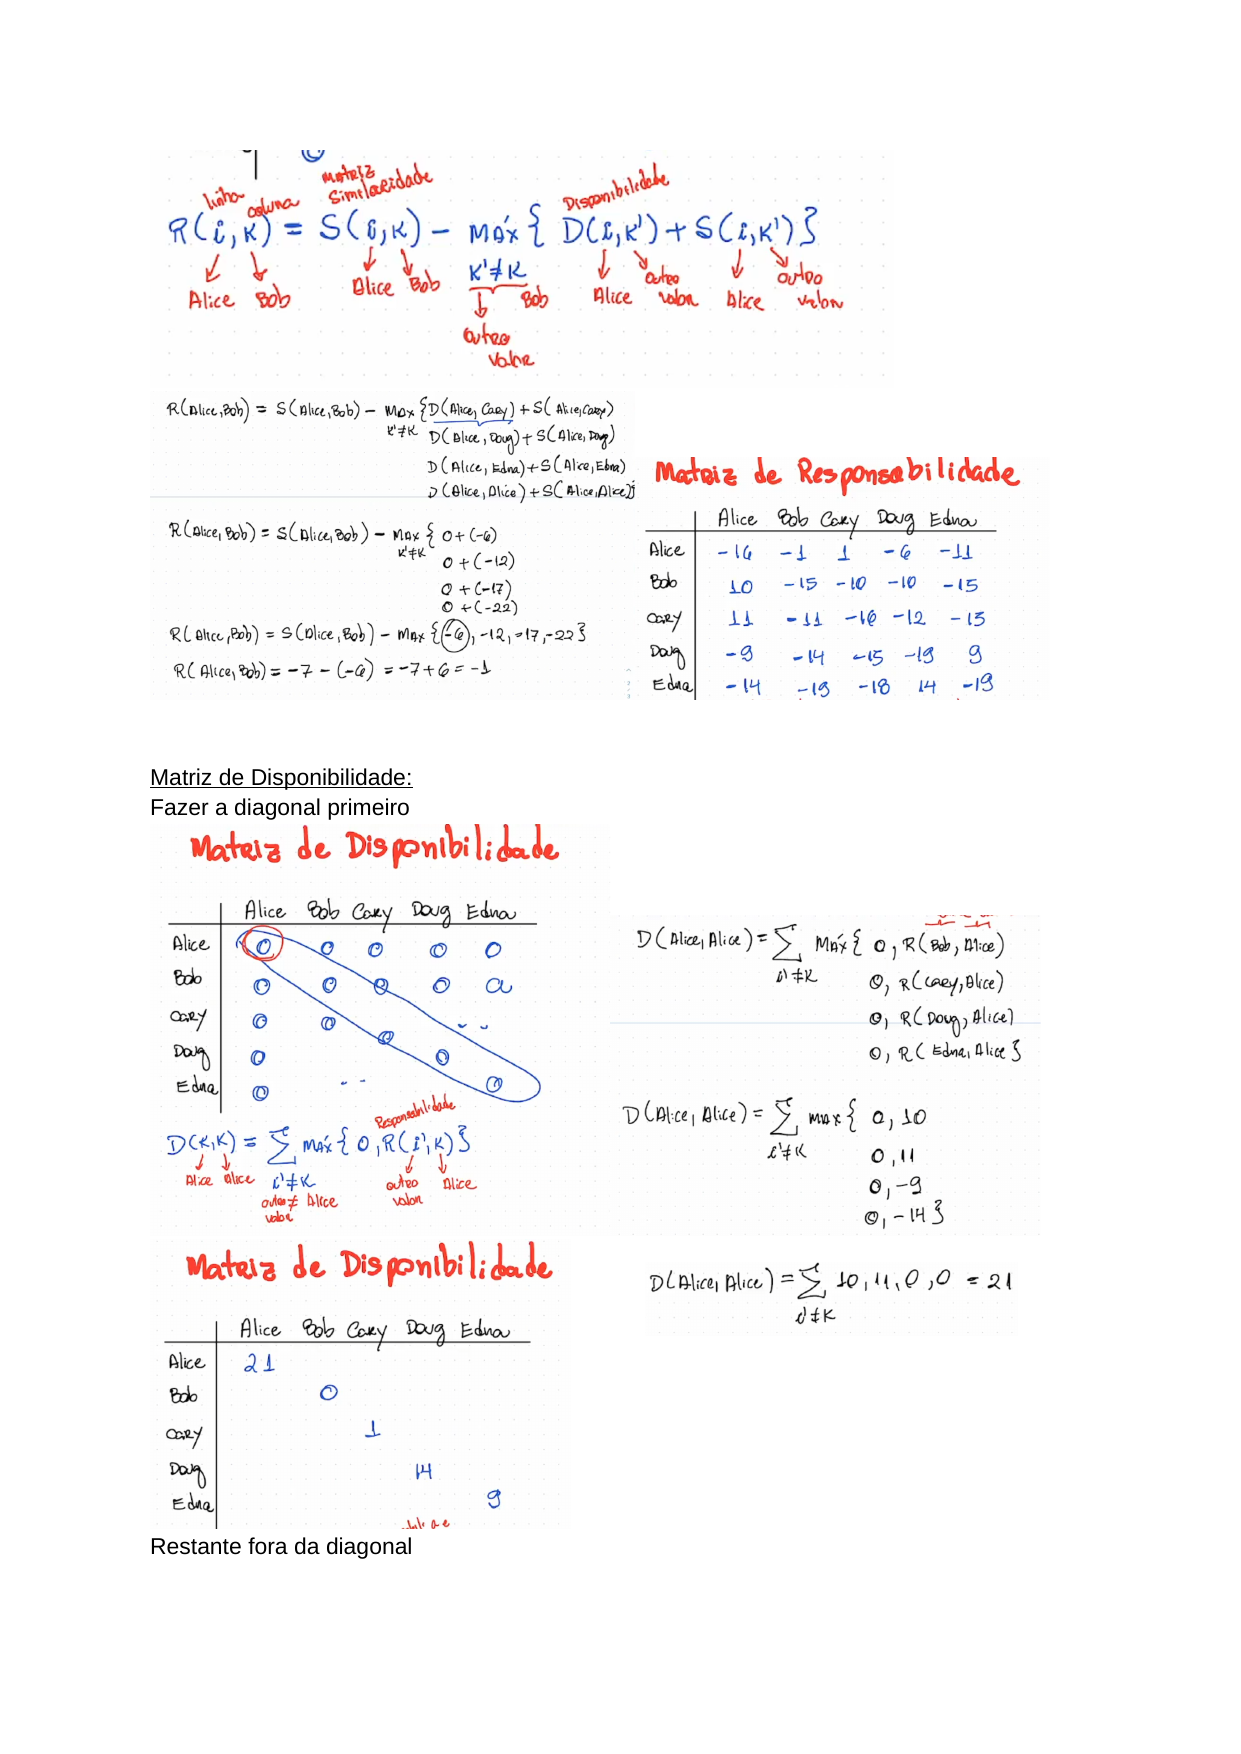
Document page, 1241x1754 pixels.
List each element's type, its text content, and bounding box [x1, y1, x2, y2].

picture [150, 824, 1041, 1236]
picture [150, 150, 895, 388]
text Restante fora da diagonal [150, 1533, 1090, 1559]
text Fazer a diagonal primeiro [150, 794, 1090, 821]
text Matriz de Disponibilidade: [150, 764, 1090, 791]
picture [150, 391, 1050, 700]
picture [645, 1262, 1018, 1336]
picture [150, 1239, 572, 1529]
